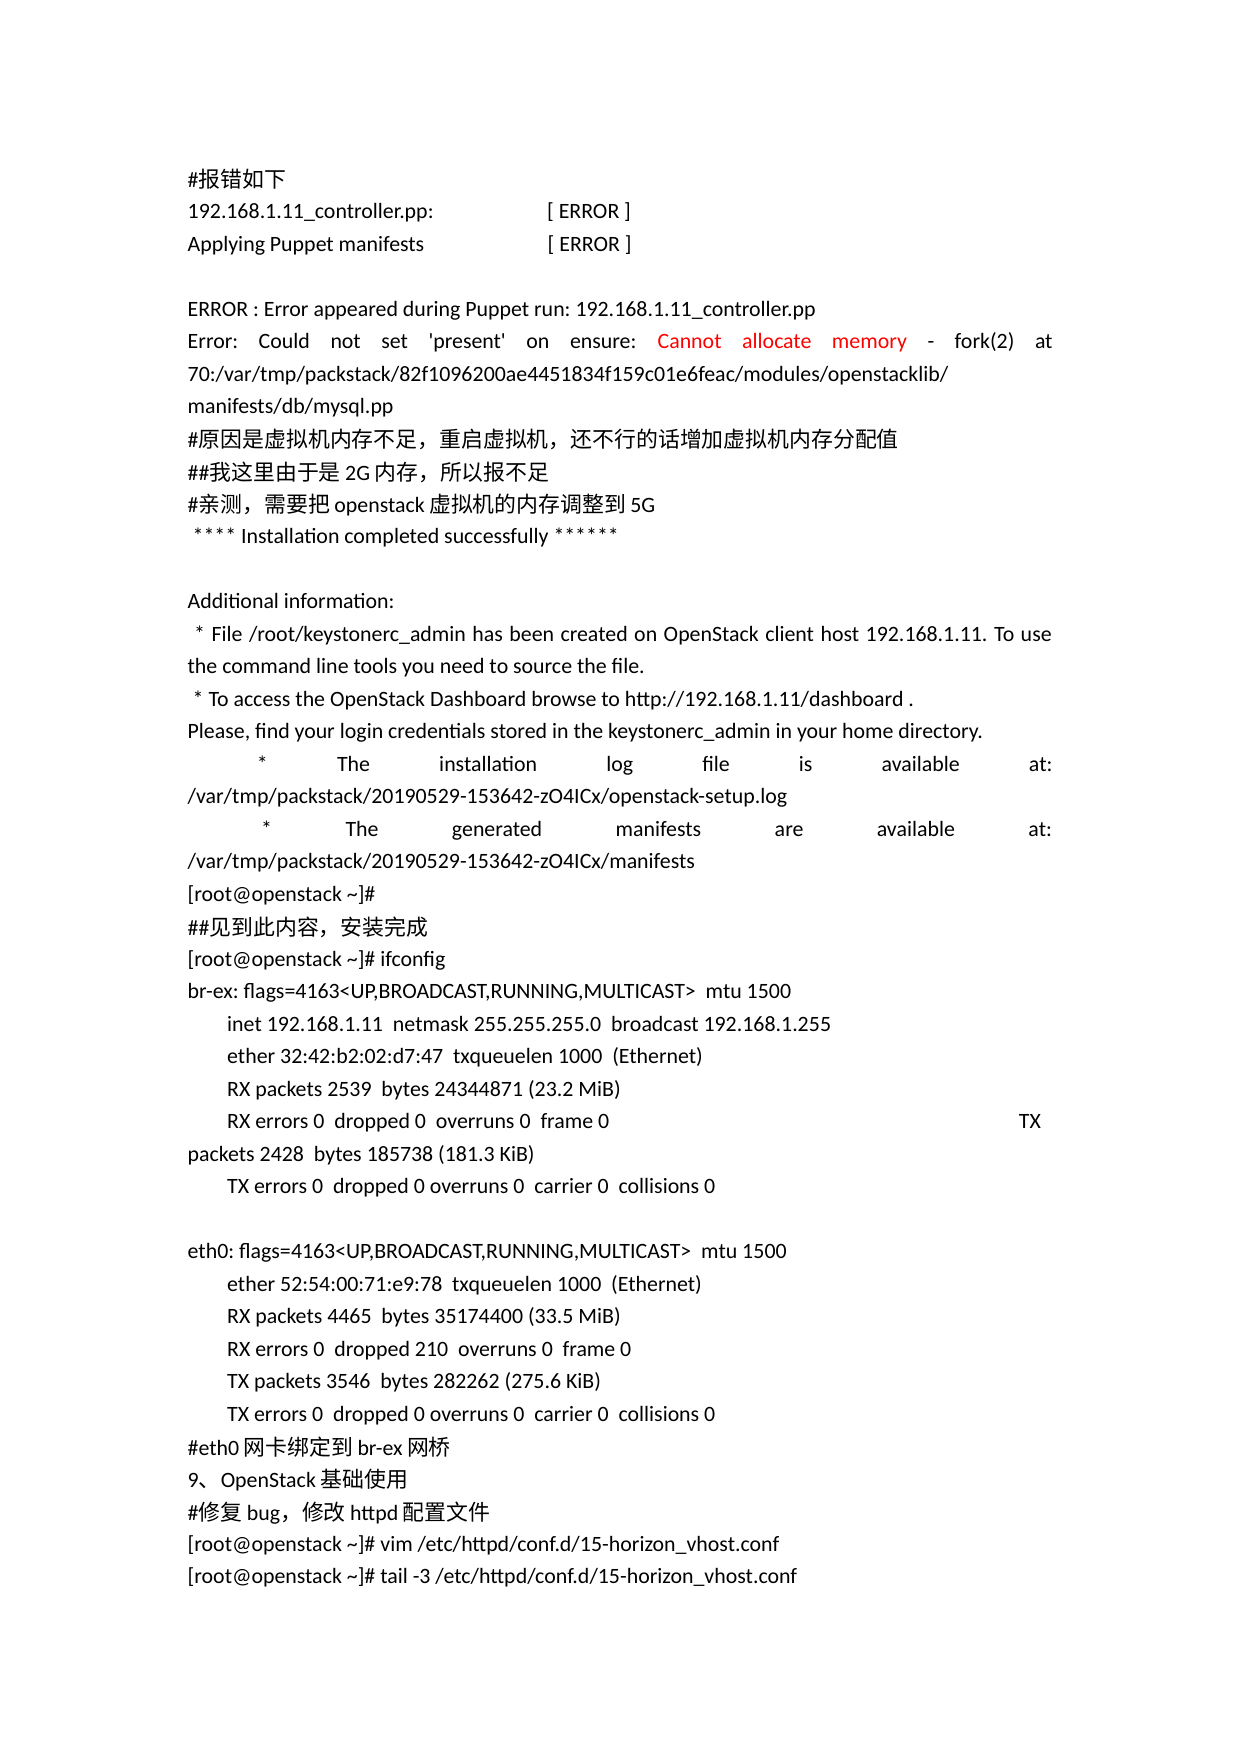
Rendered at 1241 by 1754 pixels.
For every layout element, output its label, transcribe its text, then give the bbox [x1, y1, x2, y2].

text ##我这里由于是2G内存，所以报不足 [187, 454, 1053, 487]
text ether 52:54:00:71:e9:78 txqueuelen 1000 (Ethernet) [187, 1267, 1053, 1299]
text * File /root/keystonerc_admin has been created on OpenStack client host 192.168.1.11. To use the command line tools you need to source the file. [187, 617, 1053, 682]
text TX packets 3546 bytes 282262 (275.6 KiB) [187, 1364, 1053, 1397]
text [root@openstack ~]# [187, 877, 1053, 909]
text **** Installation completed successfully ****** [187, 519, 1053, 552]
text Please, find your login credentials stored in the keystonerc_admin in your home directory. [187, 714, 1053, 747]
text #报错如下 [187, 162, 1053, 194]
text RX errors 0 dropped 0 overruns 0 frame 0 TX packets 2428 bytes 185738 (181.3 KiB) [187, 1104, 1053, 1169]
text Applying Puppet manifests [ ERROR ] [187, 227, 1053, 259]
text [root@openstack ~]# tail -3 /etc/httpd/conf.d/15-horizon_vhost.conf [187, 1559, 1053, 1592]
text #亲测，需要把openstack虚拟机的内存调整到5G [187, 487, 1053, 519]
text eth0: flags=4163<UP,BROADCAST,RUNNING,MULTICAST> mtu 1500 [187, 1234, 1053, 1267]
text RX packets 2539 bytes 24344871 (23.2 MiB) [187, 1072, 1053, 1104]
text #eth0网卡绑定到br-ex网桥 [187, 1429, 1053, 1462]
text ##见到此内容，安装完成 [187, 909, 1053, 942]
text #修复bug，修改httpd配置文件 [187, 1494, 1053, 1527]
text Error: Could not set 'present' on ensure: Cannot allocate memory - fork(2) at 70:/var/tmp/packstack/82f1096200ae4451834f159c01e6feac/modules/openstacklib/manifests/db/mysql.pp [187, 324, 1053, 422]
text * The installation log file is available at: /var/tmp/packstack/20190529-153642-zO4ICx/openstack-setup.log [187, 747, 1053, 812]
text inet 192.168.1.11 netmask 255.255.255.0 broadcast 192.168.1.255 [187, 1007, 1053, 1039]
text br-ex: flags=4163<UP,BROADCAST,RUNNING,MULTICAST> mtu 1500 [187, 974, 1053, 1007]
text 192.168.1.11_controller.pp: [ ERROR ] [187, 194, 1053, 227]
list OpenStack基础使用 [187, 1462, 1053, 1494]
text Additional information: [187, 584, 1053, 617]
text ether 32:42:b2:02:d7:47 txqueuelen 1000 (Ethernet) [187, 1039, 1053, 1072]
text TX errors 0 dropped 0 overruns 0 carrier 0 collisions 0 [187, 1169, 1053, 1202]
text ERROR : Error appeared during Puppet run: 192.168.1.11_controller.pp [187, 292, 1053, 324]
text [root@openstack ~]# vim /etc/httpd/conf.d/15-horizon_vhost.conf [187, 1527, 1053, 1559]
text RX packets 4465 bytes 35174400 (33.5 MiB) [187, 1299, 1053, 1332]
text #原因是虚拟机内存不足，重启虚拟机，还不行的话增加虚拟机内存分配值 [187, 422, 1053, 454]
text TX errors 0 dropped 0 overruns 0 carrier 0 collisions 0 [187, 1397, 1053, 1429]
text * To access the OpenStack Dashboard browse to http://192.168.1.11/dashboard . [187, 682, 1053, 714]
text RX errors 0 dropped 210 overruns 0 frame 0 [187, 1332, 1053, 1364]
text [root@openstack ~]# ifconfig [187, 942, 1053, 974]
text * The generated manifests are available at: /var/tmp/packstack/20190529-153642-zO4ICx/manifests [187, 812, 1053, 877]
